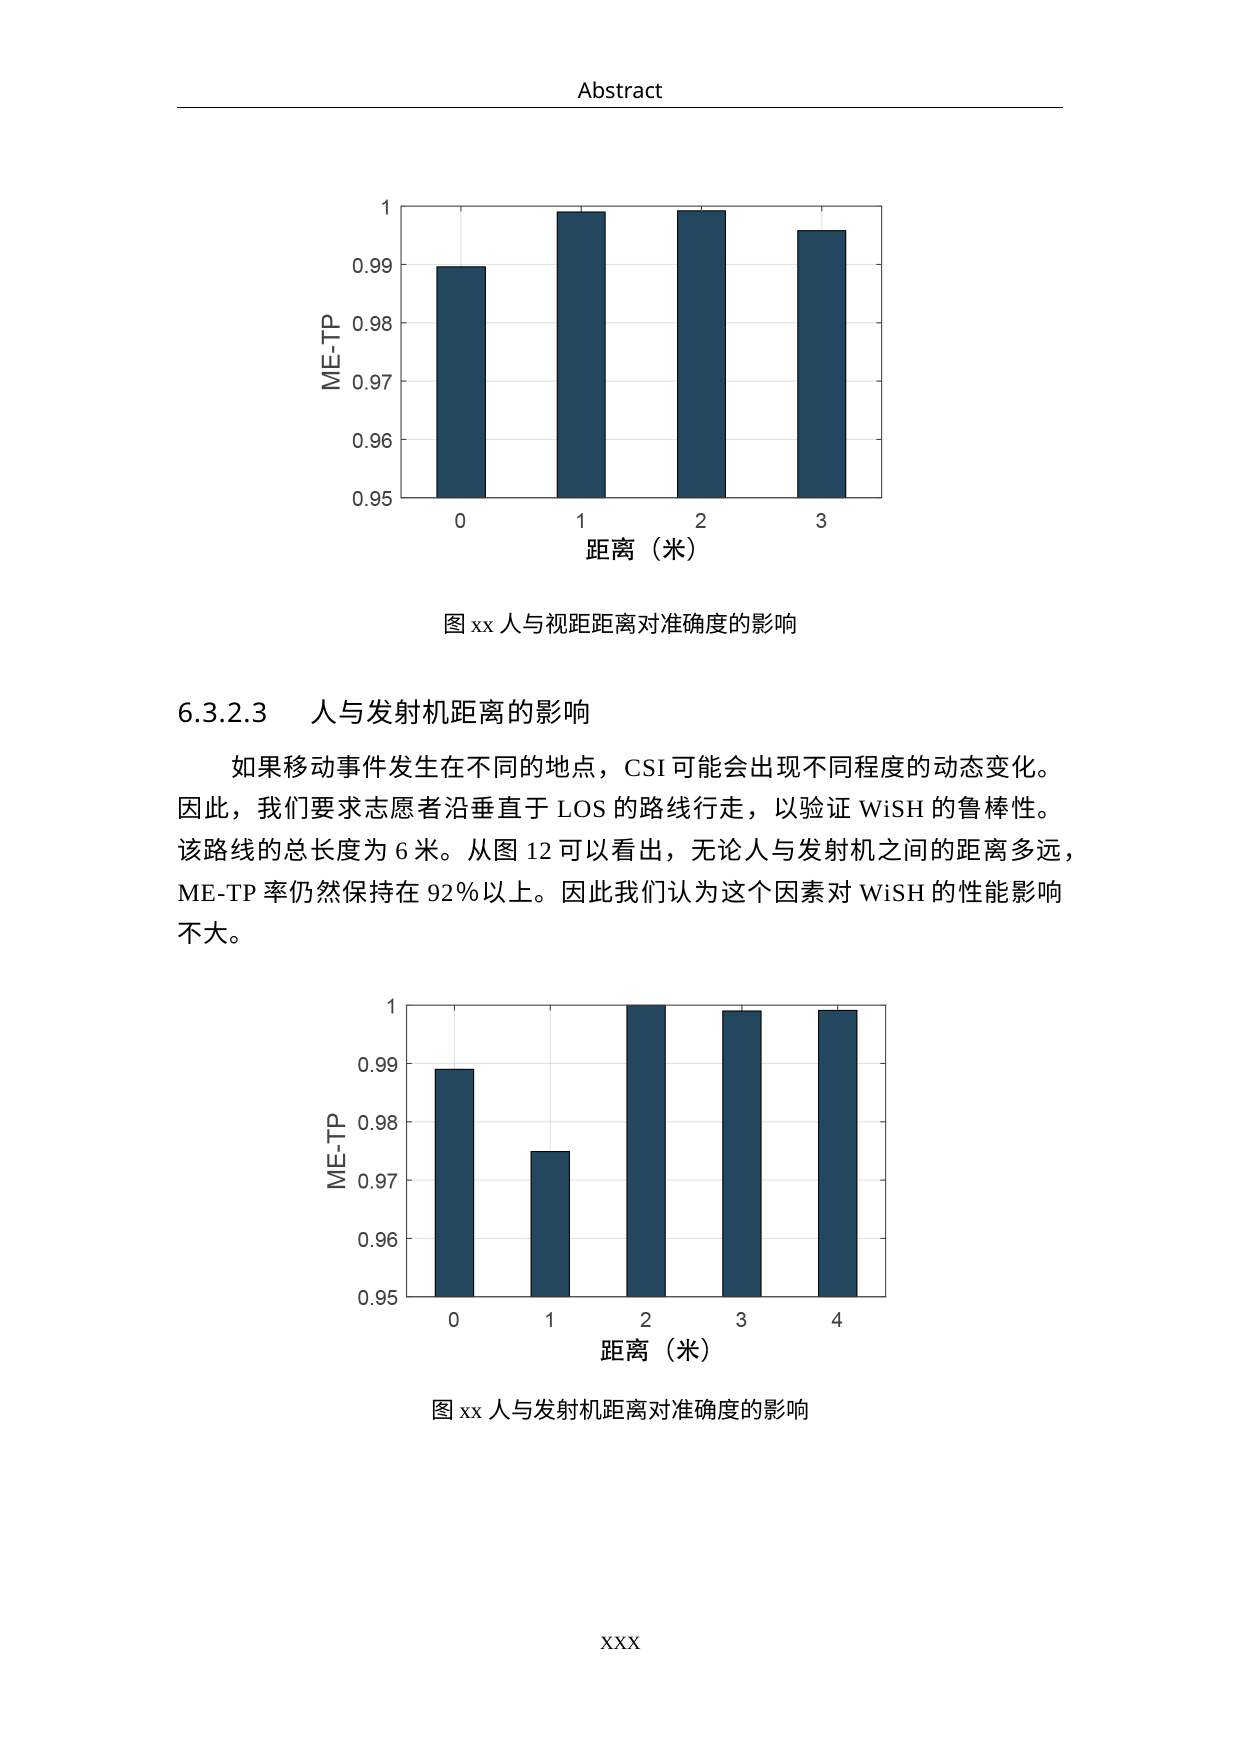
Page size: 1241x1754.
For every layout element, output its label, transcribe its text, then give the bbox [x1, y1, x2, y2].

text 如果移动事件发生在不同的地点，CSI可能会出现不同程度的动态变化。因此，我们要求志愿者沿垂直于LOS的路线行走，以验证WiSH的鲁棒性。该路线的总长度为6米。从图12可以看出，无论人与发射机之间的距离多远，ME-TP率仍然保持在92％以上。因此我们认为这个因素对WiSH的性能影响不大。 [177, 743, 1063, 951]
text 图xx 人与视距距离对准确度的影响 [177, 605, 1063, 639]
text 人与发射机距离的影响 [177, 689, 1063, 730]
text 图xx 人与发射机距离对准确度的影响 [177, 1392, 1063, 1425]
picture [319, 976, 921, 1367]
picture [313, 177, 927, 568]
